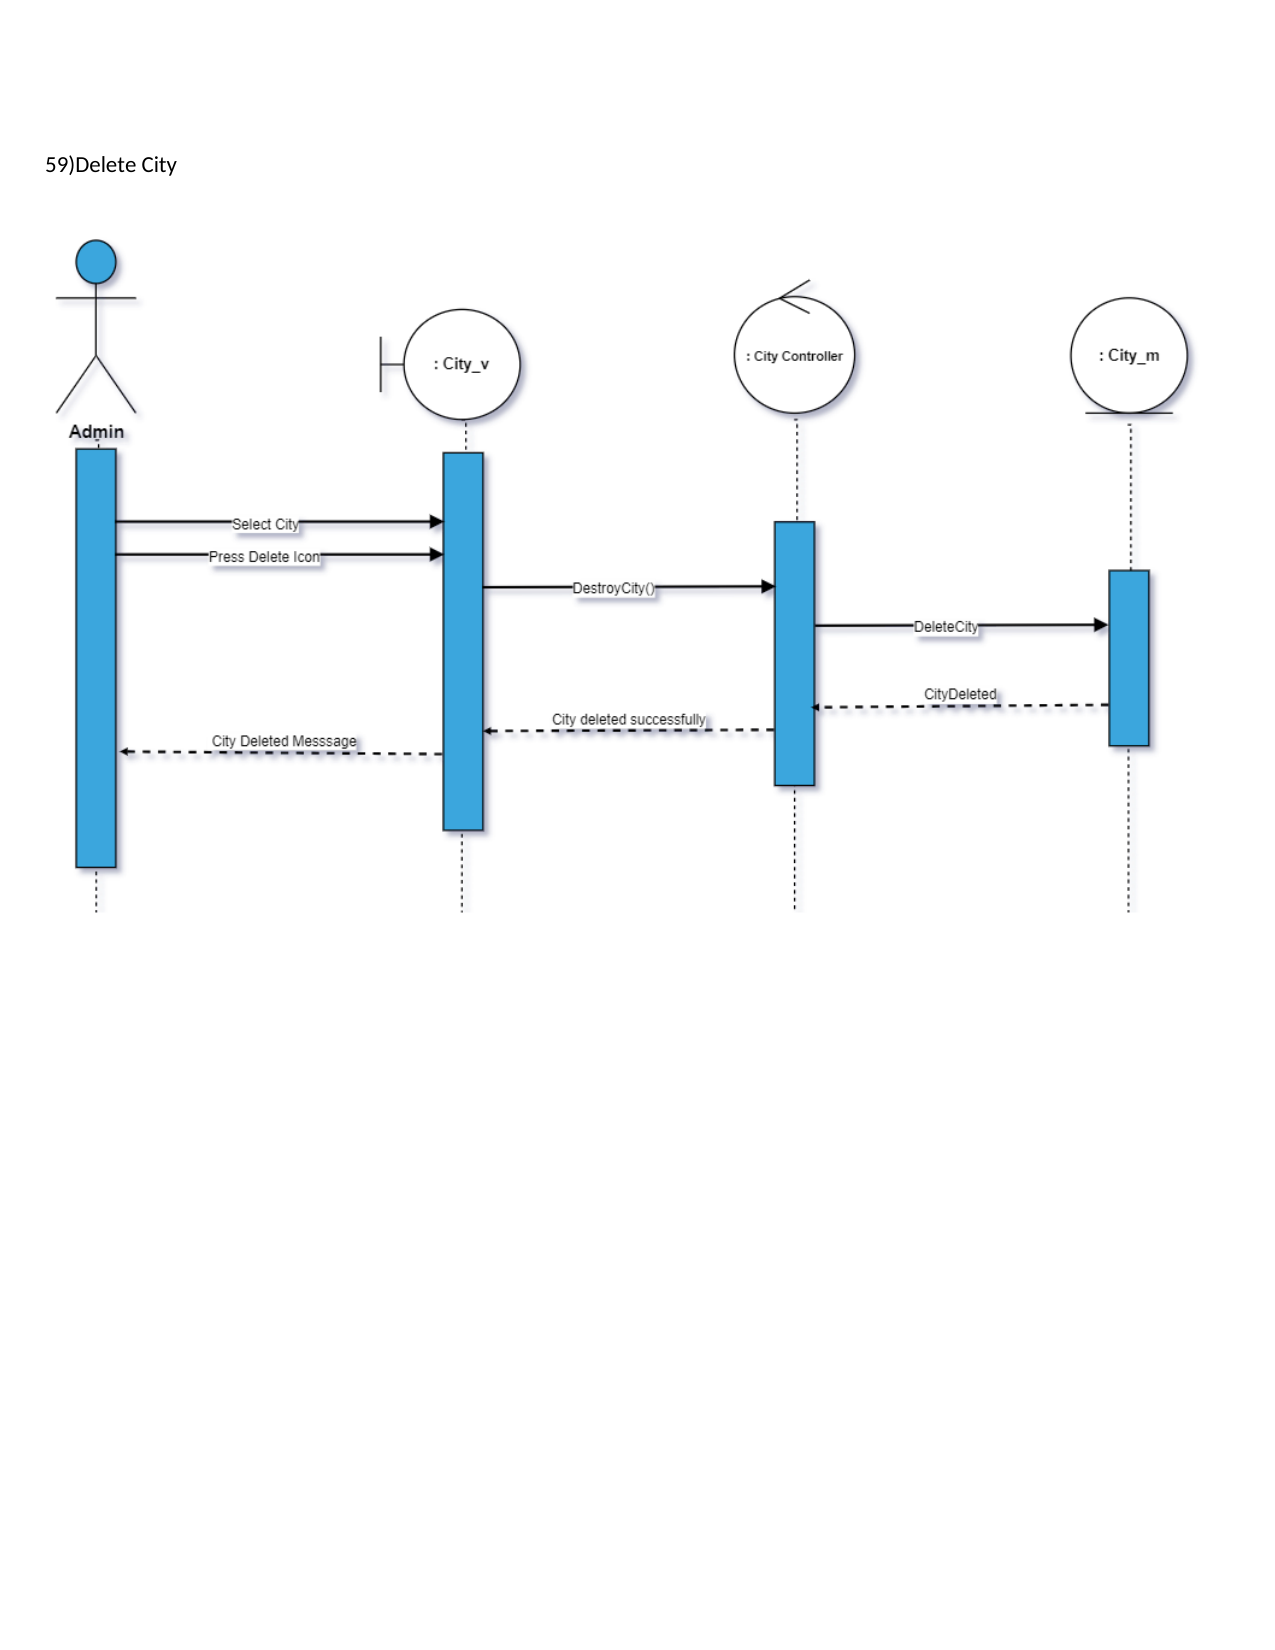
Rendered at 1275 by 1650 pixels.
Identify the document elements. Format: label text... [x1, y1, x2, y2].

text 59)Delete City [45, 150, 1200, 178]
picture [45, 227, 1200, 915]
